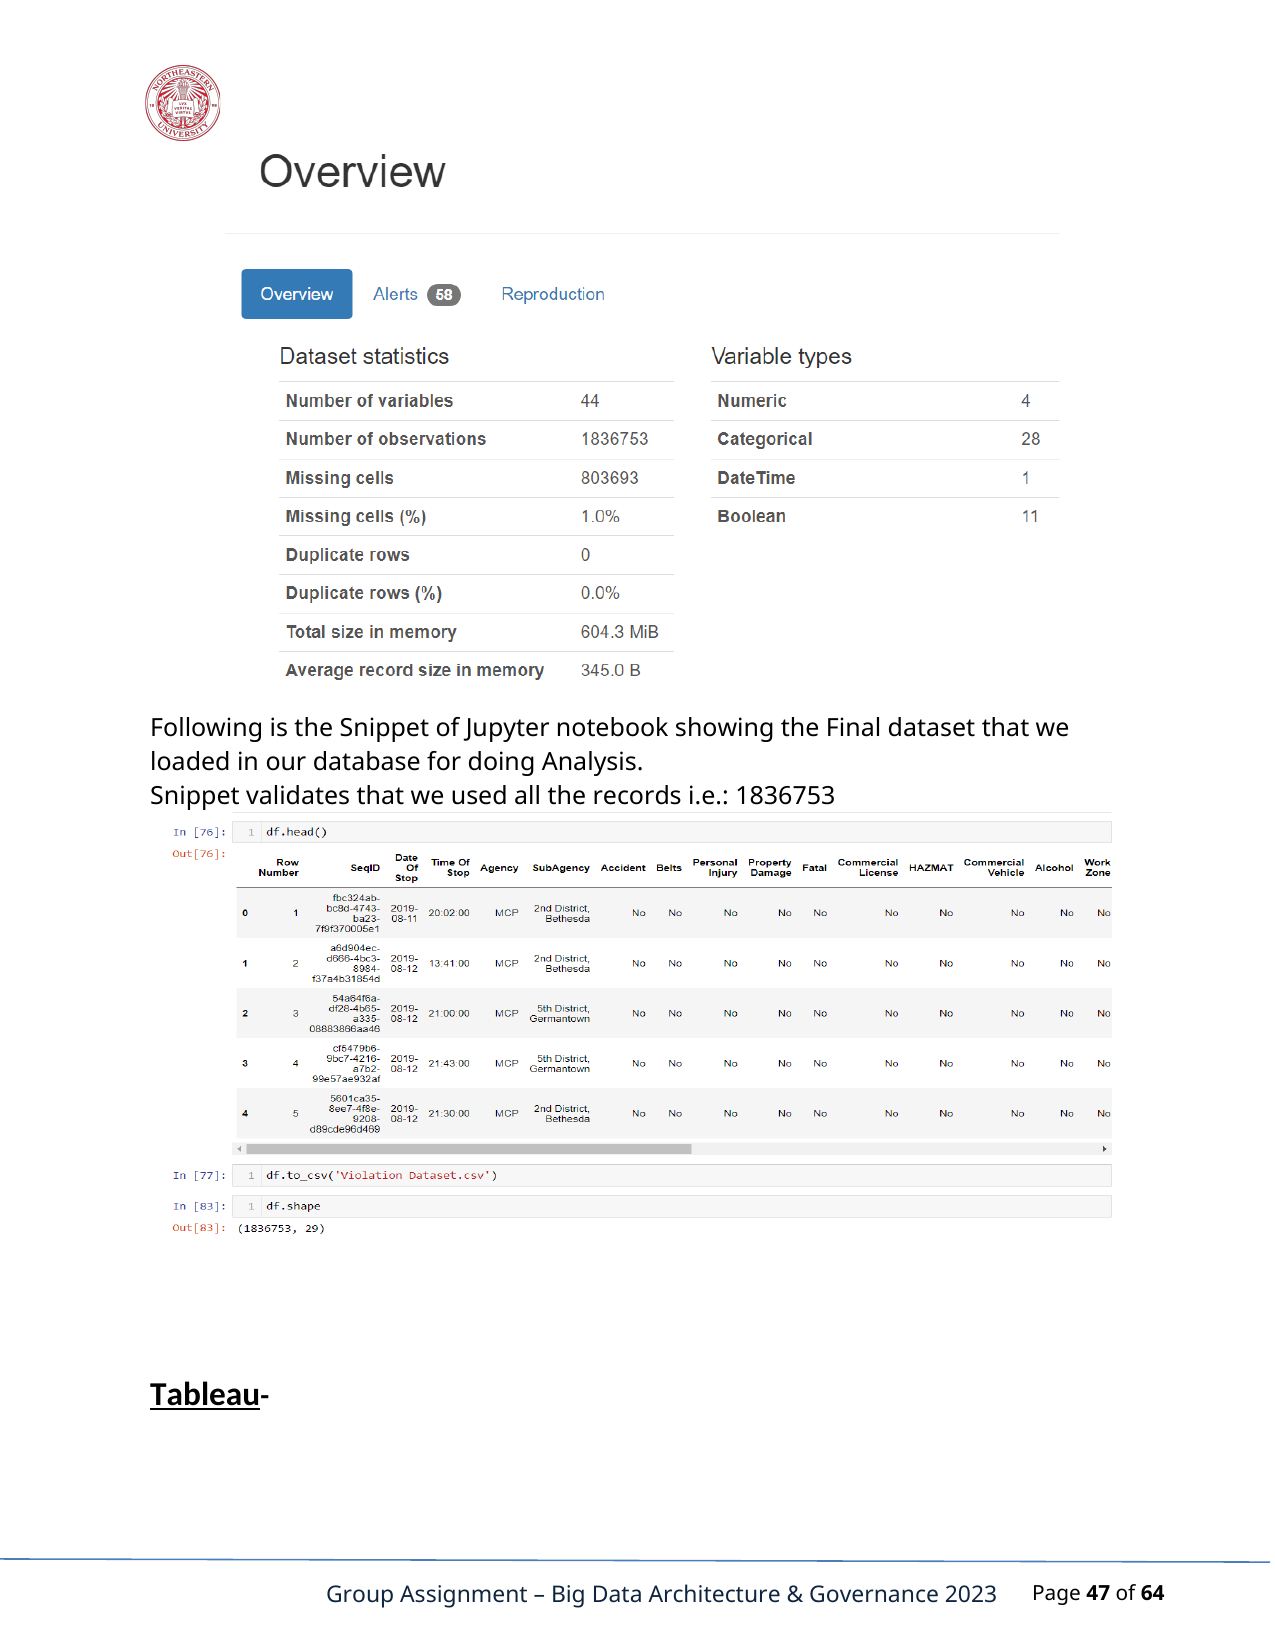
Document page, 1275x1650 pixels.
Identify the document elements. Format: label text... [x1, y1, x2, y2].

picture [145, 65, 221, 141]
text Following is the Snippet of Jupyter notebook showing the Final dataset that we loaded in our database for doing Analysis. [150, 710, 1125, 778]
text Tableau- [150, 1373, 1125, 1414]
picture [225, 150, 1060, 685]
text Snippet validates that we used all the records i.e.: 1836753 [150, 778, 1125, 812]
picture [150, 812, 1125, 1237]
